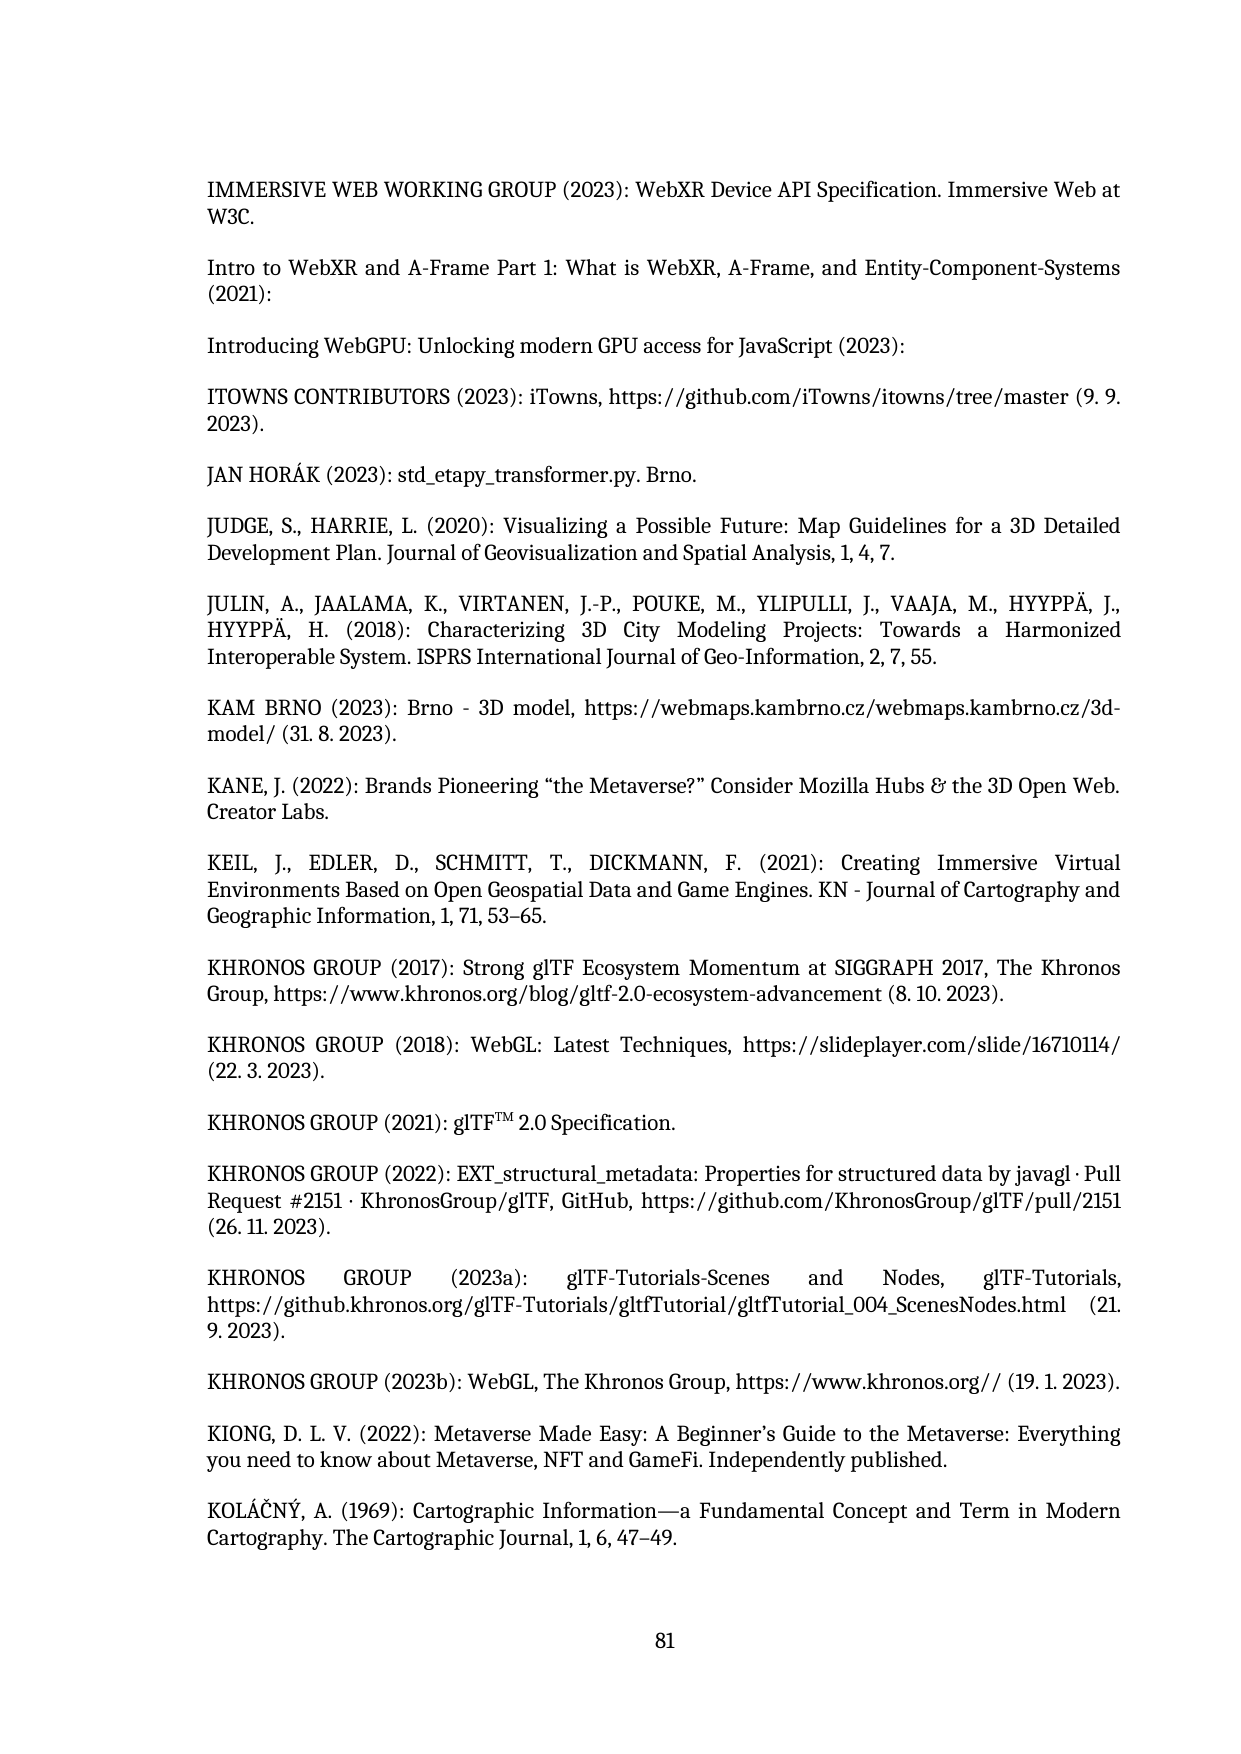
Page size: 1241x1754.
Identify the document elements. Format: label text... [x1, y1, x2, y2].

text Intro to WebXR and A-Frame Part 1: What is WebXR, A-Frame, and Entity-Component-Systems (2021): [207, 255, 1122, 308]
text KOLÁČNÝ, A. (1969): Cartographic Information—a Fundamental Concept and Term in Modern Cartography. The Cartographic Journal, 1, 6, 47–49. [207, 1498, 1122, 1551]
text KHRONOS GROUP (2021): glTFTM 2.0 Specification. [207, 1110, 1122, 1136]
text KHRONOS GROUP (2022): EXT_structural_metadata: Properties for structured data by javagl · Pull Request #2151 · KhronosGroup/glTF, GitHub, https://github.com/KhronosGroup/glTF/pull/2151 (26. 11. 2023). [207, 1161, 1122, 1240]
text JAN HORÁK (2023): std_etapy_transformer.py. Brno. [207, 462, 1122, 488]
text JULIN, A., JAALAMA, K., VIRTANEN, J.-P., POUKE, M., YLIPULLI, J., VAAJA, M., HYYPPÄ, J., HYYPPÄ, H. (2018): Characterizing 3D City Modeling Projects: Towards a Harmonized Interoperable System. ISPRS International Journal of Geo-Information, 2, 7, 55. [207, 591, 1122, 670]
text KANE, J. (2022): Brands Pioneering “the Metaverse?” Consider Mozilla Hubs & the 3D Open Web. Creator Labs. [207, 772, 1122, 825]
text JUDGE, S., HARRIE, L. (2020): Visualizing a Possible Future: Map Guidelines for a 3D Detailed Development Plan. Journal of Geovisualization and Spatial Analysis, 1, 4, 7. [207, 513, 1122, 566]
text KAM BRNO (2023): Brno - 3D model, https://webmaps.kambrno.cz/webmaps.kambrno.cz/3d-model/ (31. 8. 2023). [207, 695, 1122, 747]
text KHRONOS GROUP (2023b): WebGL, The Khronos Group, https://www.khronos.org// (19. 1. 2023). [207, 1369, 1122, 1396]
text KEIL, J., EDLER, D., SCHMITT, T., DICKMANN, F. (2021): Creating Immersive Virtual Environments Based on Open Geospatial Data and Game Engines. KN - Journal of Cartography and Geographic Information, 1, 71, 53–65. [207, 850, 1122, 929]
text KHRONOS GROUP (2017): Strong glTF Ecosystem Momentum at SIGGRAPH 2017, The Khronos Group, https://www.khronos.org/blog/gltf-2.0-ecosystem-advancement (8. 10. 2023). [207, 954, 1122, 1007]
text KHRONOS GROUP (2018): WebGL: Latest Techniques, https://slideplayer.com/slide/16710114/ (22. 3. 2023). [207, 1032, 1122, 1085]
text KHRONOS GROUP (2023a): glTF-Tutorials-Scenes and Nodes, glTF-Tutorials, https://github.khronos.org/glTF-Tutorials/gltfTutorial/gltfTutorial_004_ScenesNodes.html (21. 9. 2023). [207, 1265, 1122, 1344]
text ITOWNS CONTRIBUTORS (2023): iTowns, https://github.com/iTowns/itowns/tree/master (9. 9. 2023). [207, 384, 1122, 437]
text Introducing WebGPU: Unlocking modern GPU access for JavaScript (2023): [207, 333, 1122, 359]
text IMMERSIVE WEB WORKING GROUP (2023): WebXR Device API Specification. Immersive Web at W3C. [207, 177, 1122, 230]
text KIONG, D. L. V. (2022): Metaverse Made Easy: A Beginner’s Guide to the Metaverse: Everything you need to know about Metaverse, NFT and GameFi. Independently published. [207, 1421, 1122, 1473]
